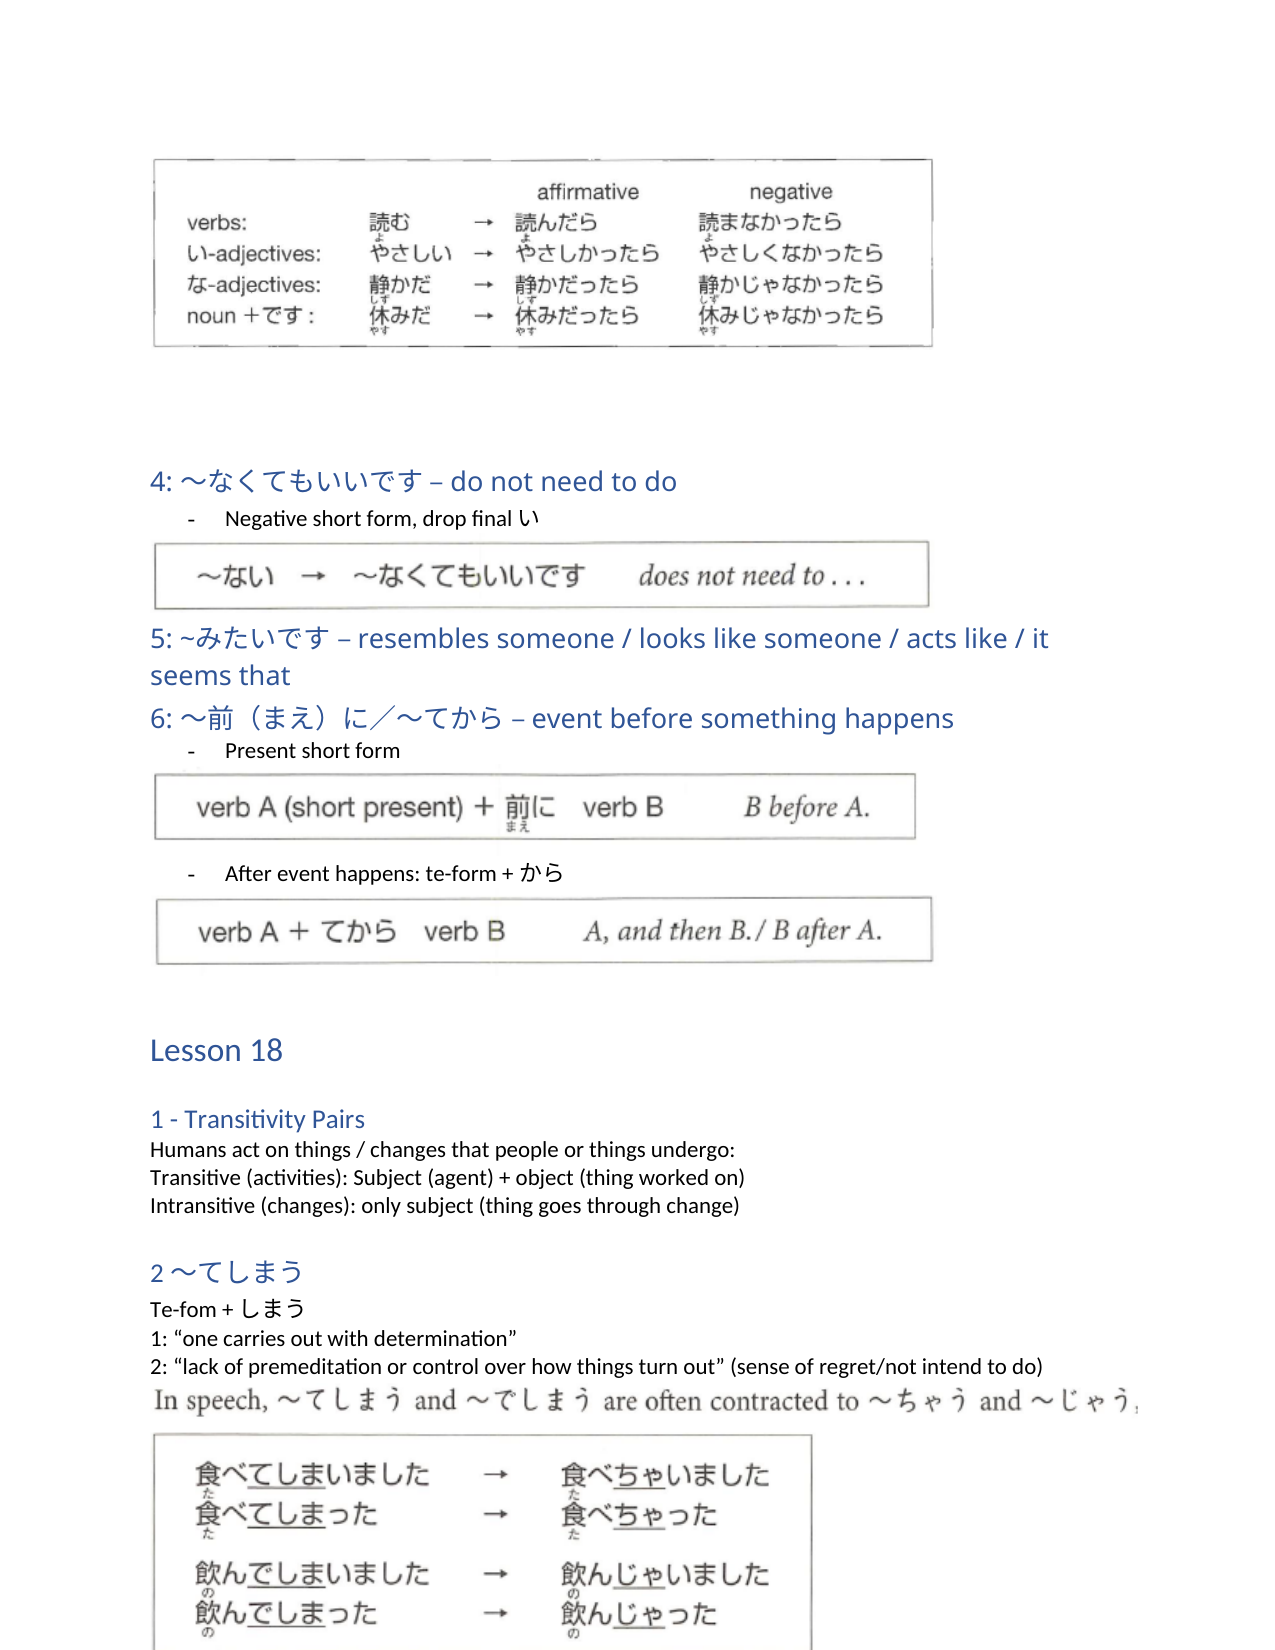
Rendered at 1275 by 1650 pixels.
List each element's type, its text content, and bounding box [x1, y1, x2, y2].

picture [150, 533, 936, 613]
subtitle 1 - Transitivity Pairs [150, 1102, 1125, 1135]
picture [150, 888, 939, 976]
subtitle 2 ～てしまう [150, 1251, 1125, 1291]
text Te-fom + しまう [150, 1291, 1125, 1324]
subtitle 5: ~みたいです – resembles someone / looks like someone / acts like / it seems that [150, 617, 1125, 693]
subtitle 4: ～なくてもいいです – do not need to do [150, 460, 1125, 500]
subtitle Lesson 18 [150, 1029, 1125, 1070]
text 1: “one carries out with determination” [150, 1324, 1125, 1352]
picture [150, 764, 924, 856]
list Present short form [187, 737, 1125, 765]
picture [151, 149, 934, 351]
list After event happens: te-form + から [187, 855, 1125, 888]
text Intransitive (changes): only subject (thing goes through change) [150, 1191, 1125, 1219]
text 2: “lack of premeditation or control over how things turn out” (sense of regret/not intend to do) [150, 1352, 1125, 1379]
list Negative short form, drop final い [187, 500, 1125, 533]
subtitle 6: ～前（まえ）に／～てから – event before something happens [150, 697, 1125, 737]
text Humans act on things / changes that people or things undergo: [150, 1135, 1125, 1163]
picture [149, 1379, 1138, 1650]
text Transitive (activities): Subject (agent) + object (thing worked on) [150, 1163, 1125, 1191]
